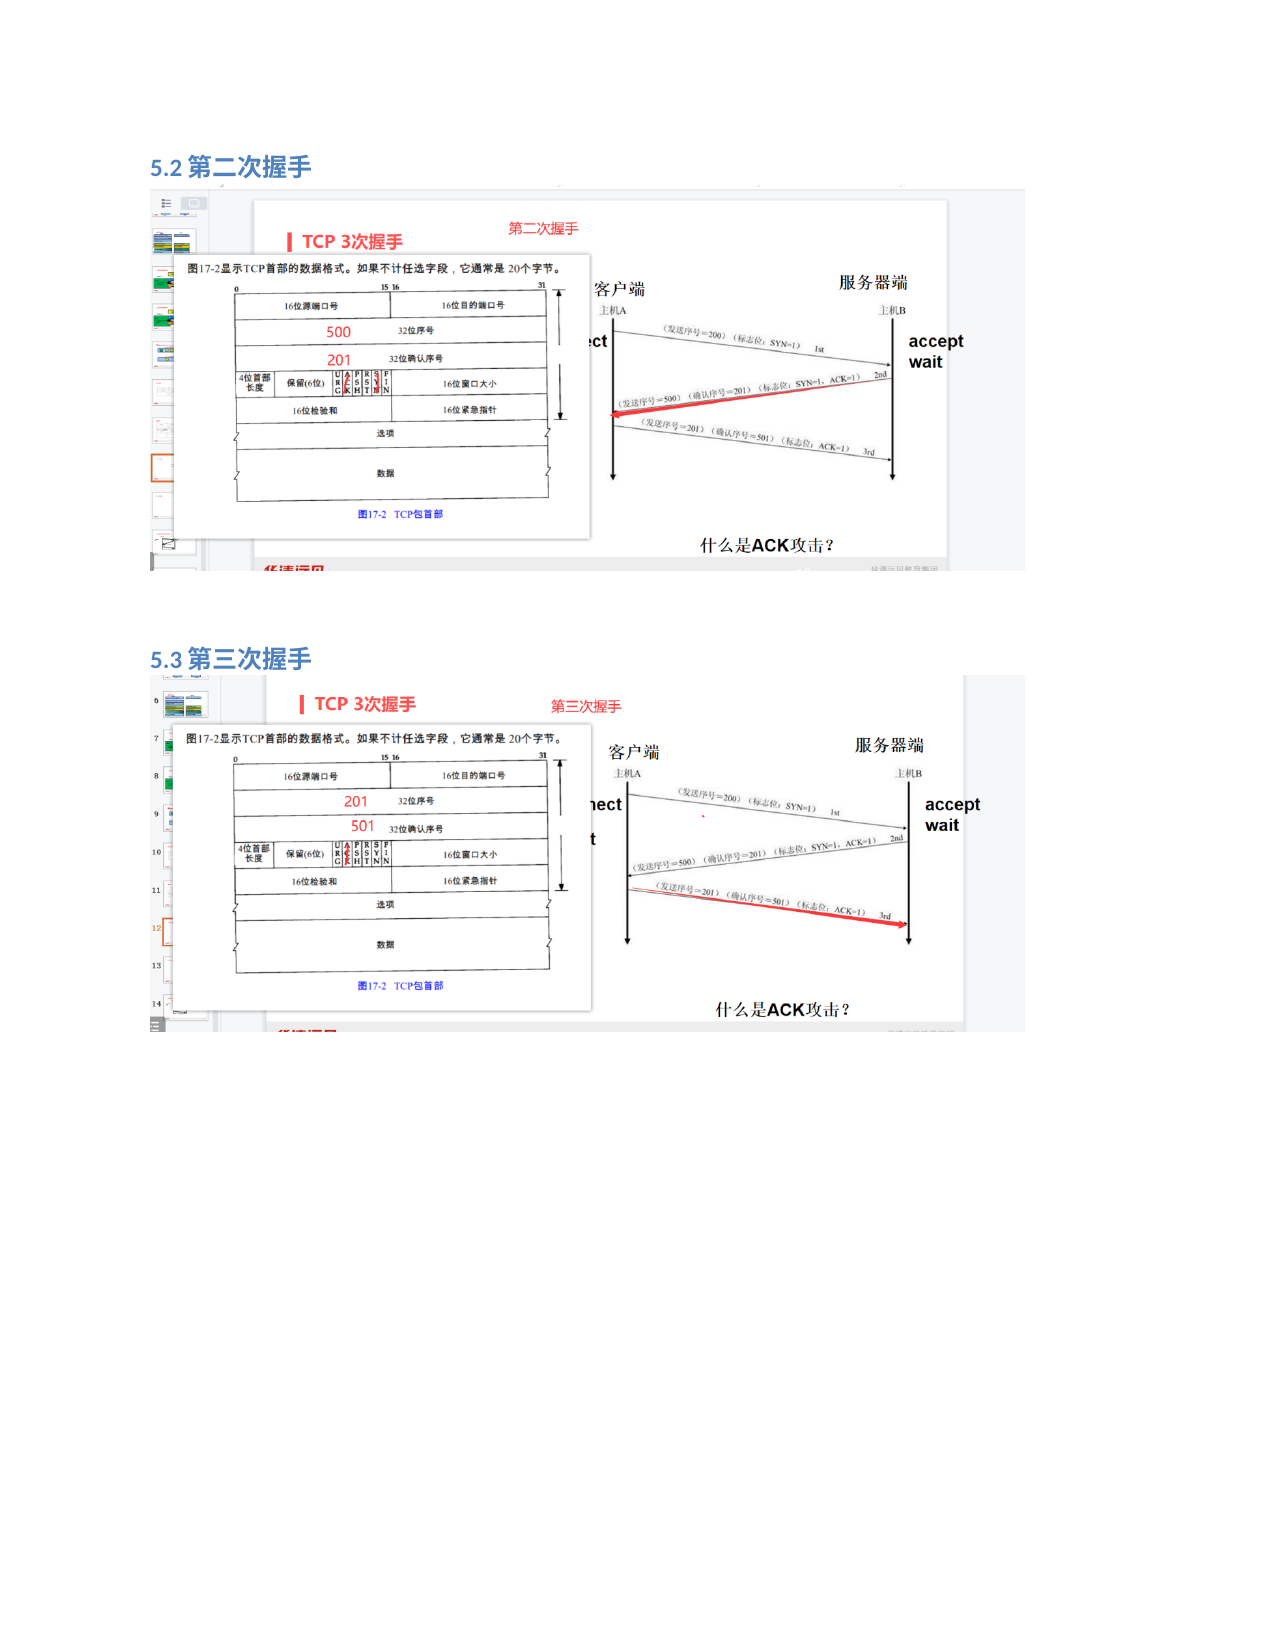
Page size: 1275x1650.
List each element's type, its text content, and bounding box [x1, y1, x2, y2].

subtitle 5.2 第二次握手 [150, 150, 1125, 184]
picture [150, 184, 1025, 571]
subtitle 5.3 第三次握手 [150, 641, 1125, 675]
picture [150, 675, 1025, 1032]
